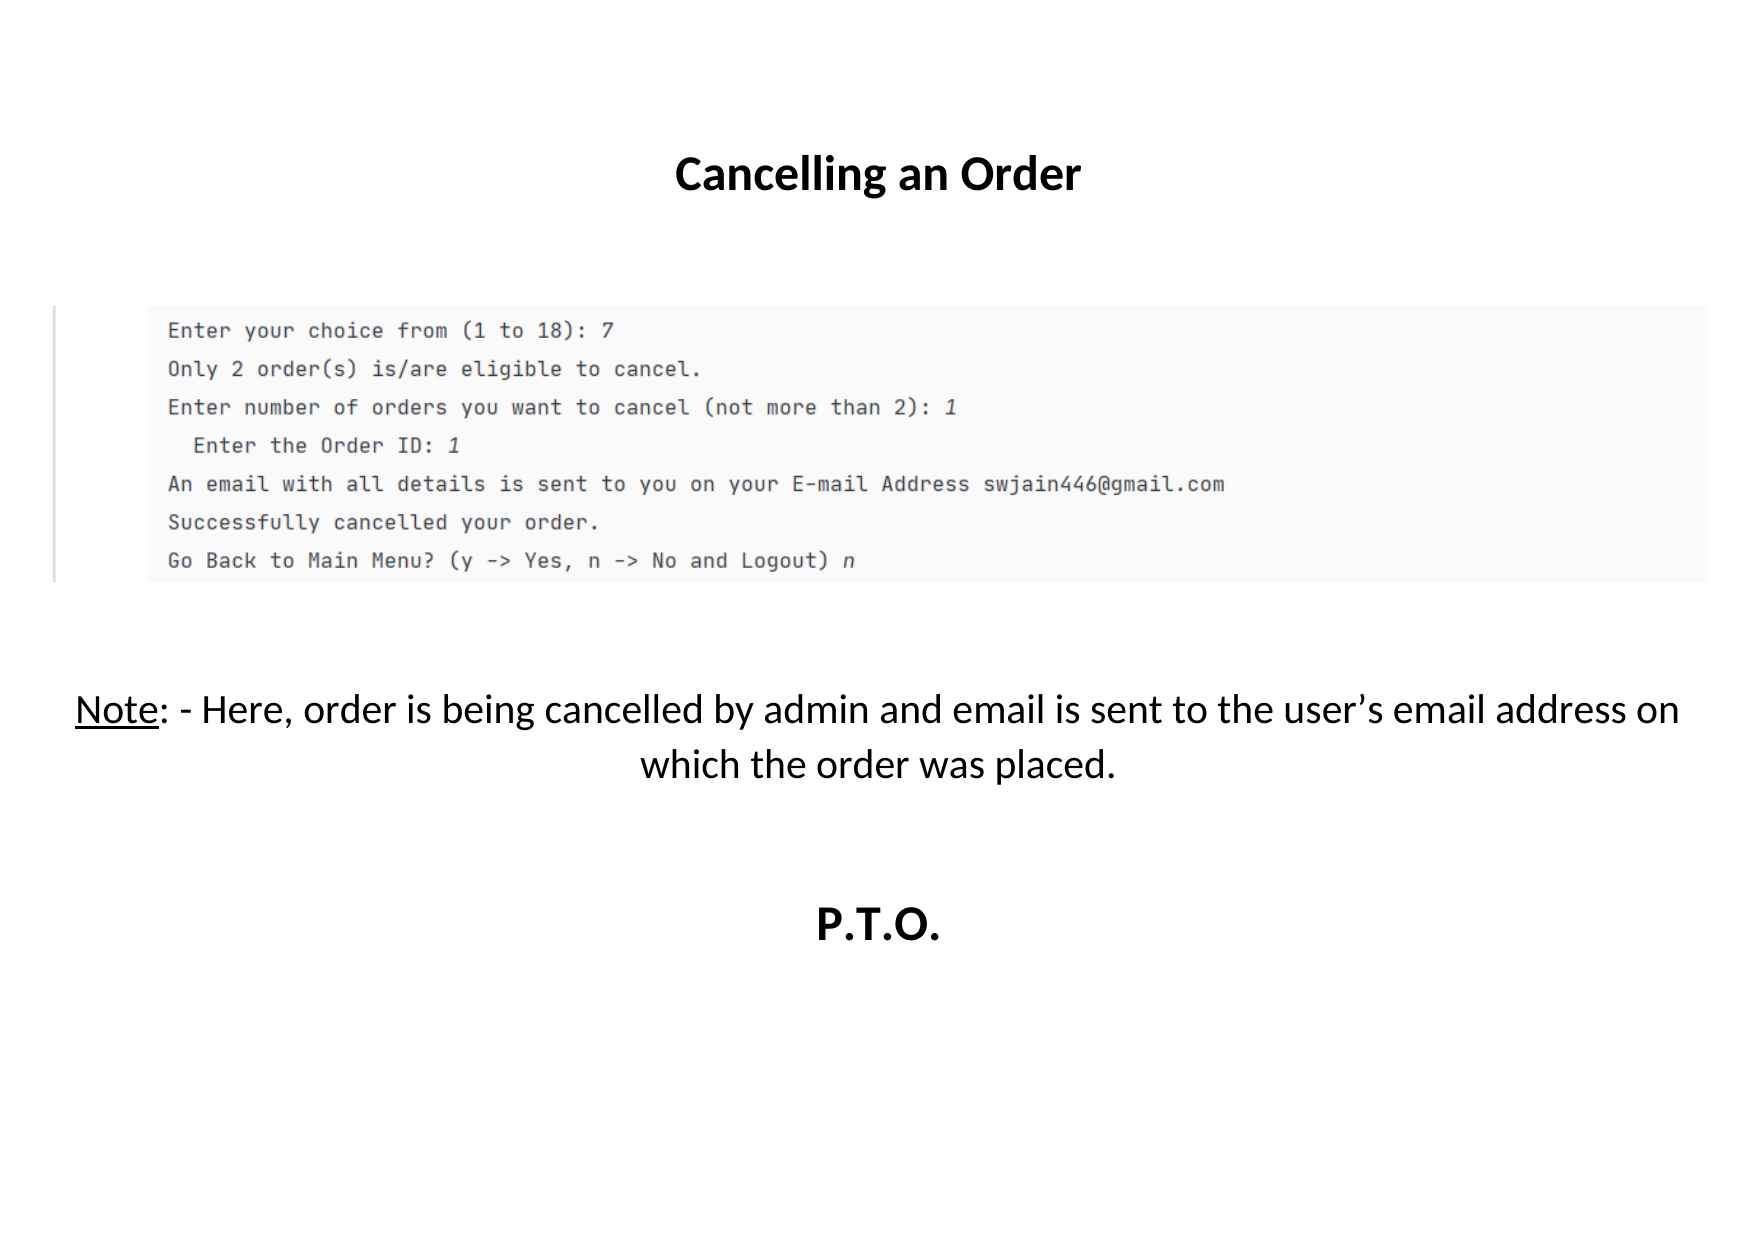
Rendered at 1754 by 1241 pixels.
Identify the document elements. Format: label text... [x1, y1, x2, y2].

text Cancelling an Order [29, 142, 1727, 203]
text P.T.O. [29, 892, 1727, 953]
picture [48, 306, 1709, 582]
text Note: - Here, order is being cancelled by admin and email is sent to the user’s email address on which the order was placed. [29, 683, 1727, 789]
